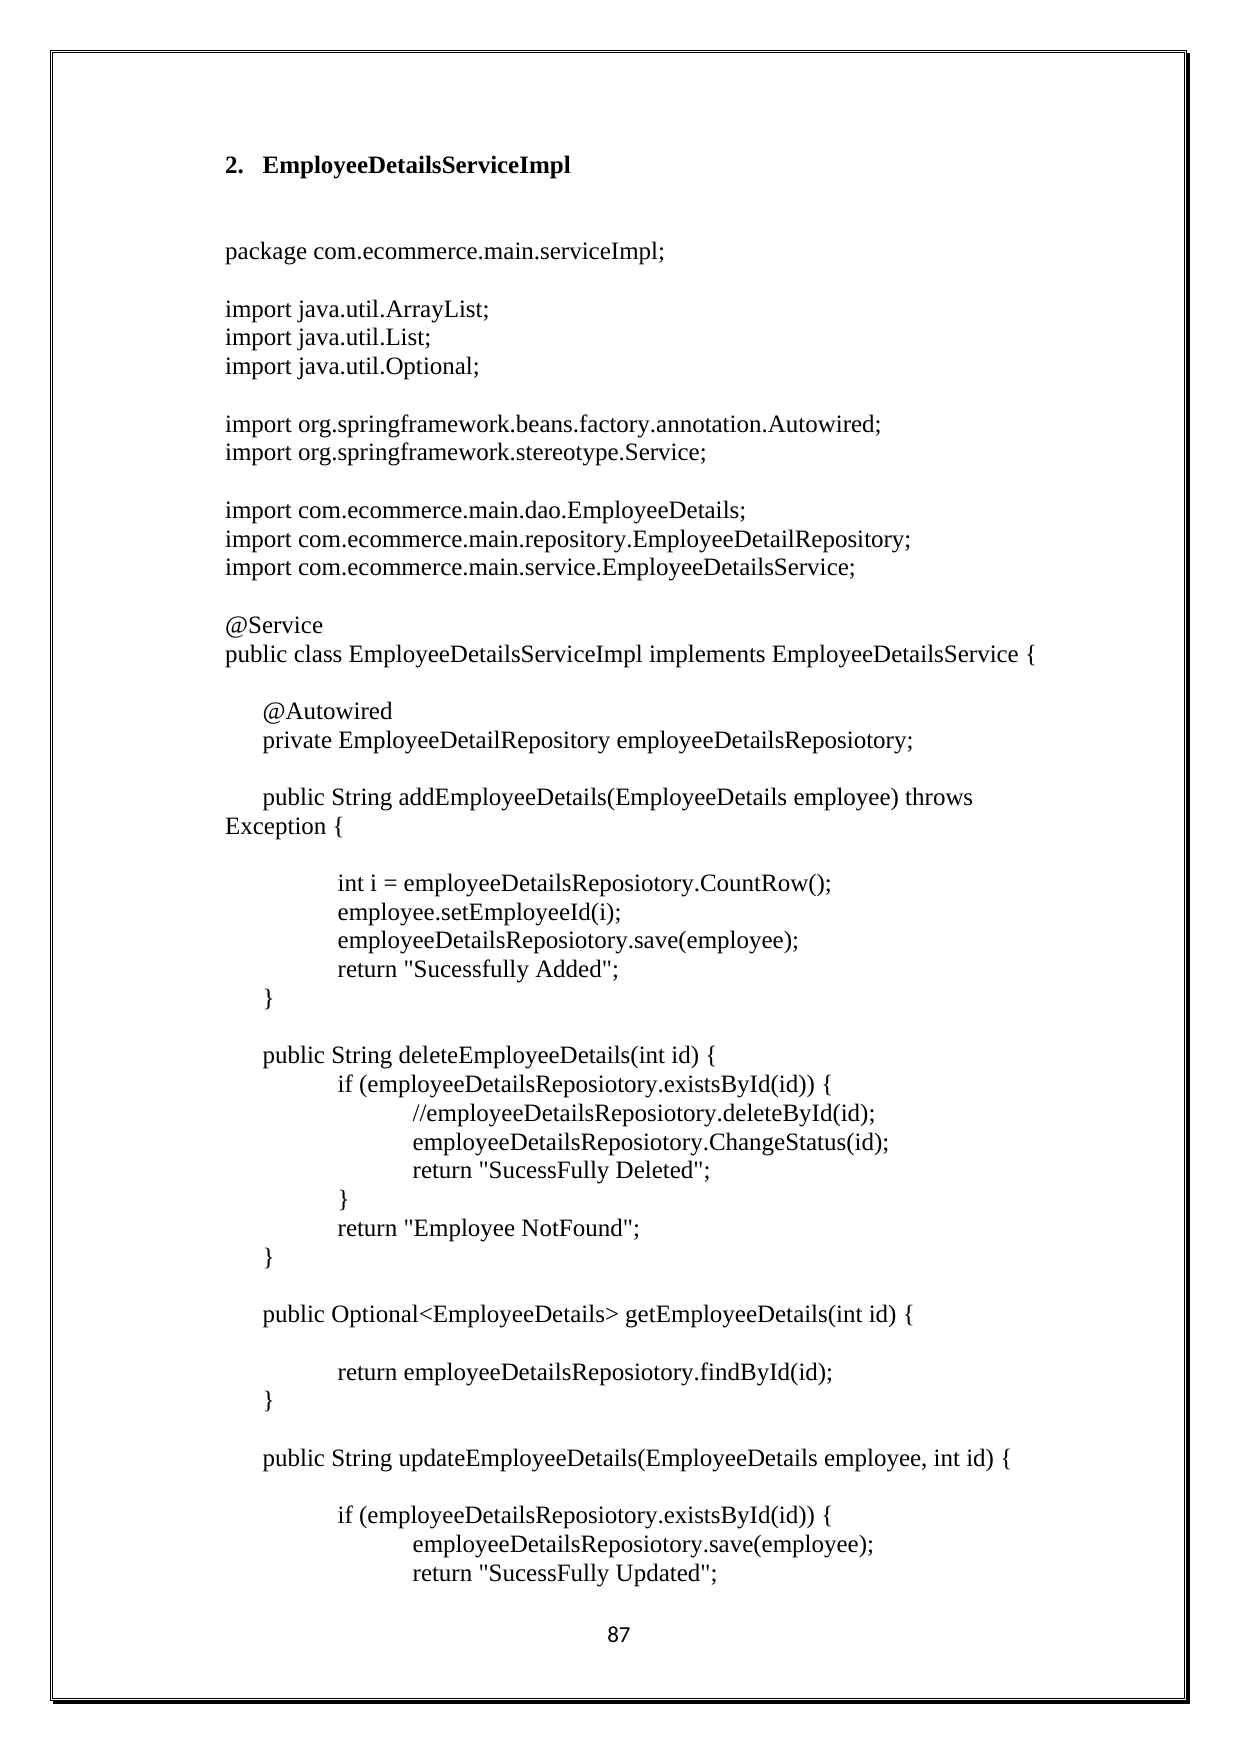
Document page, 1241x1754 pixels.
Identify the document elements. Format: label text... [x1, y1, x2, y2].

list EmployeeDetailsServiceImpl [225, 150, 1049, 179]
list return "Sucessfully Added"; [225, 954, 1049, 983]
list } [225, 1386, 1049, 1414]
list } [225, 1242, 1049, 1271]
list return "Employee NotFound"; [225, 1213, 1049, 1242]
list if (employeeDetailsReposiotory.existsById(id)) { [225, 1501, 1049, 1529]
list @Service [225, 610, 1049, 639]
list public class EmployeeDetailsServiceImpl implements EmployeeDetailsService { [225, 639, 1049, 667]
list int i = employeeDetailsReposiotory.CountRow(); [225, 868, 1049, 897]
list import com.ecommerce.main.service.EmployeeDetailsService; [225, 552, 1049, 581]
list employee.setEmployeeId(i); [225, 897, 1049, 926]
list import java.util.ArrayList; [225, 294, 1049, 322]
list public String updateEmployeeDetails(EmployeeDetails employee, int id) { [225, 1443, 1049, 1472]
list //employeeDetailsReposiotory.deleteById(id); [225, 1098, 1049, 1127]
list return "SucessFully Deleted"; [225, 1156, 1049, 1184]
list } [225, 1184, 1049, 1213]
list import org.springframework.beans.factory.annotation.Autowired; [225, 409, 1049, 437]
list import org.springframework.stereotype.Service; [225, 437, 1049, 466]
list public String deleteEmployeeDetails(int id) { [225, 1041, 1049, 1069]
list import com.ecommerce.main.dao.EmployeeDetails; [225, 495, 1049, 524]
list @Autowired [225, 696, 1049, 725]
list employeeDetailsReposiotory.save(employee); [225, 926, 1049, 954]
list public String addEmployeeDetails(EmployeeDetails employee) throws Exception { [225, 782, 1049, 840]
list employeeDetailsReposiotory.ChangeStatus(id); [225, 1127, 1049, 1156]
list if (employeeDetailsReposiotory.existsById(id)) { [225, 1069, 1049, 1098]
list return "SucessFully Updated"; [225, 1558, 1049, 1587]
list private EmployeeDetailRepository employeeDetailsReposiotory; [225, 725, 1049, 754]
list return employeeDetailsReposiotory.findById(id); [225, 1357, 1049, 1386]
list import java.util.Optional; [225, 351, 1049, 380]
list public Optional<EmployeeDetails> getEmployeeDetails(int id) { [225, 1299, 1049, 1328]
list import java.util.List; [225, 322, 1049, 351]
list import com.ecommerce.main.repository.EmployeeDetailRepository; [225, 524, 1049, 552]
list employeeDetailsReposiotory.save(employee); [225, 1529, 1049, 1558]
list package com.ecommerce.main.serviceImpl; [225, 236, 1049, 265]
list } [225, 983, 1049, 1012]
